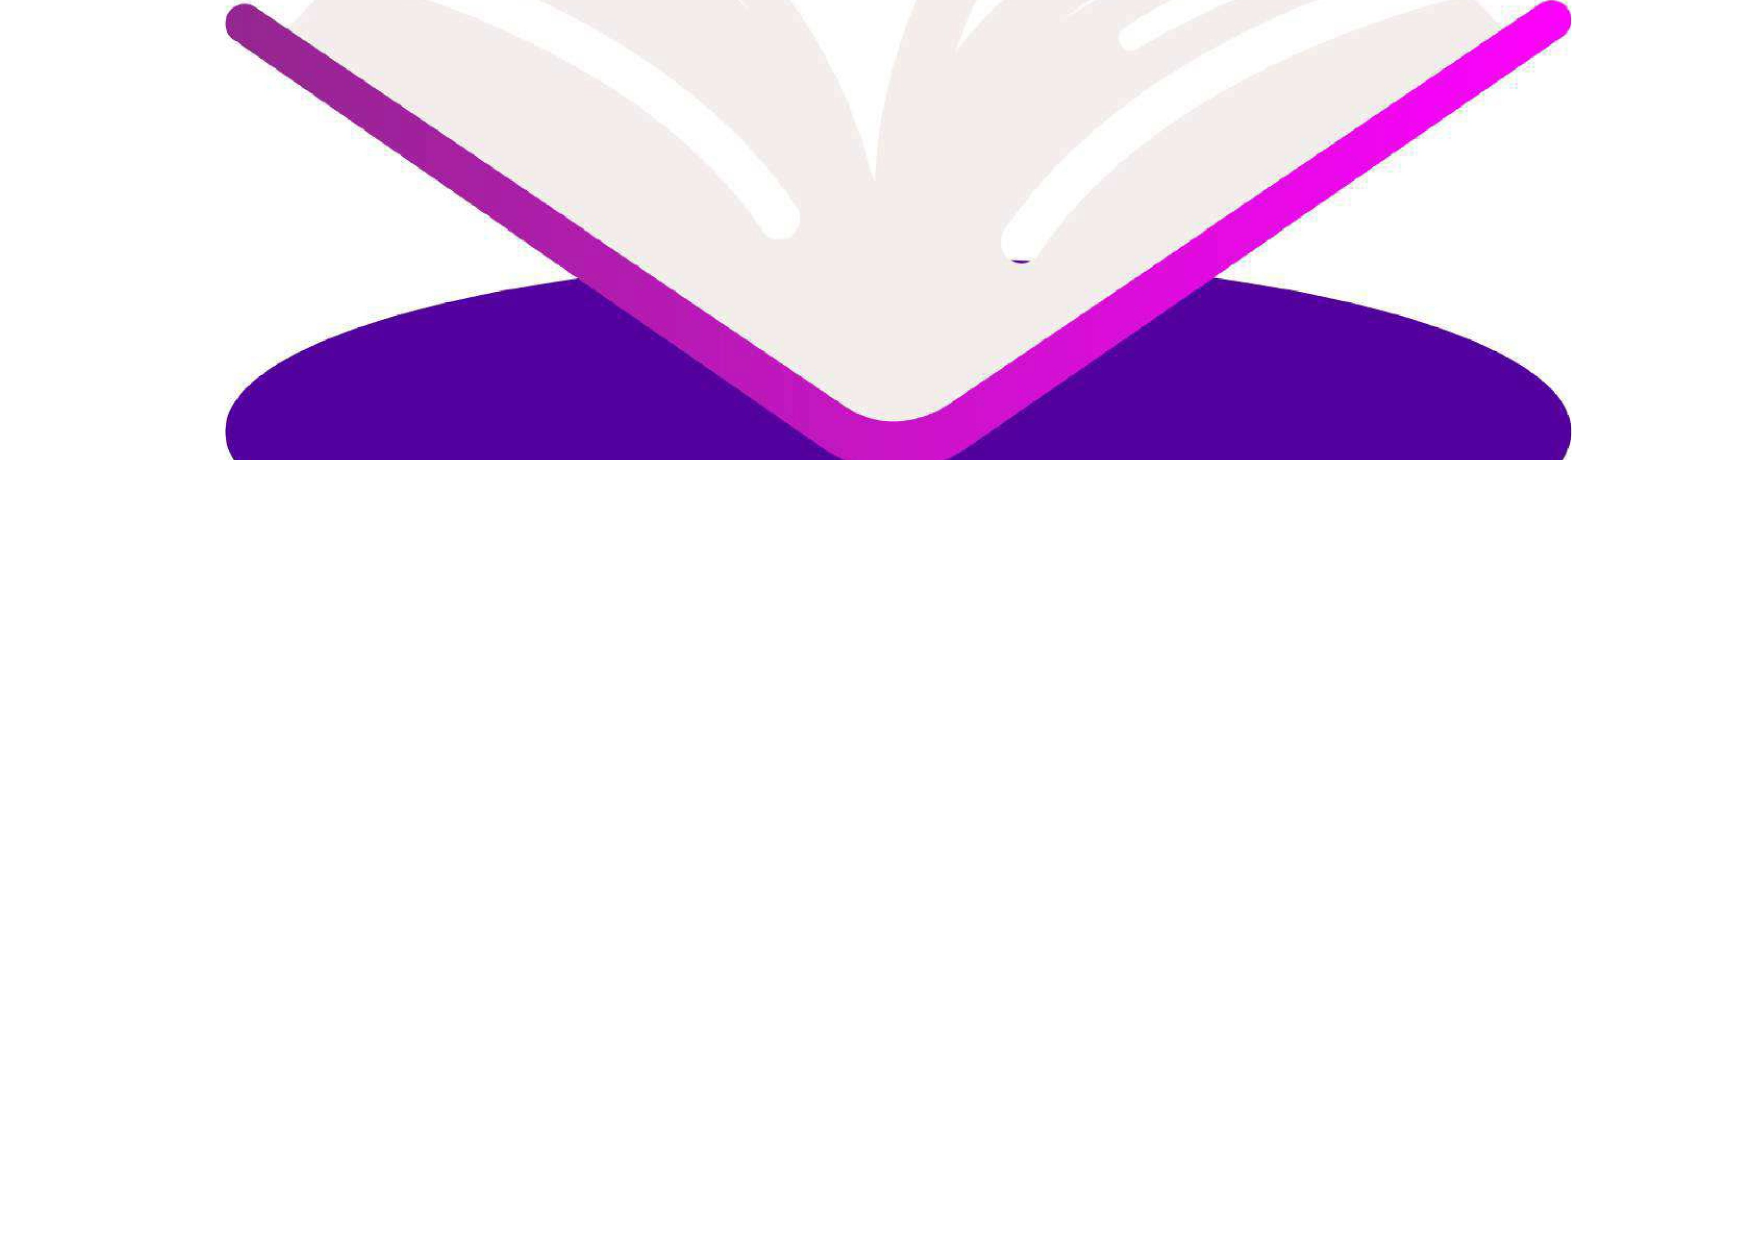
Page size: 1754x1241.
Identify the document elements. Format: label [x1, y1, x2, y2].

picture [224, 0, 1572, 460]
